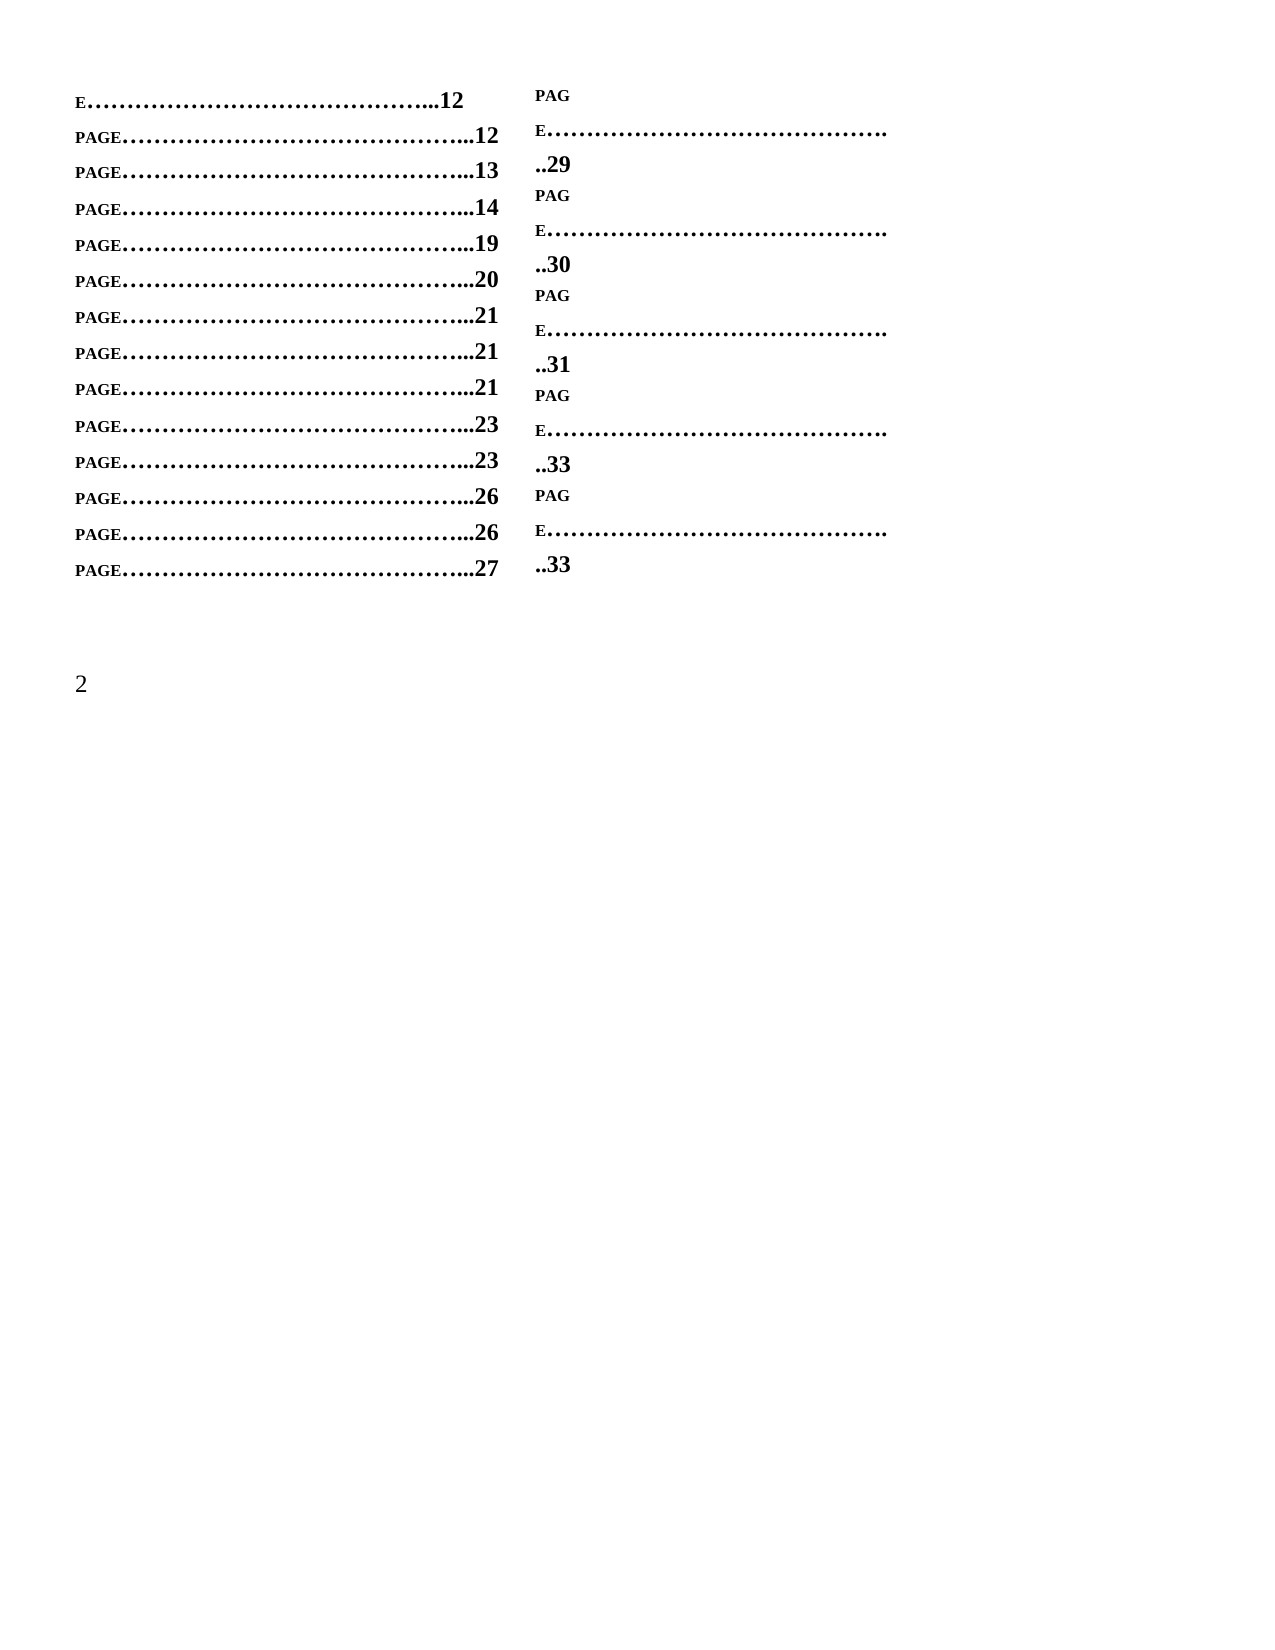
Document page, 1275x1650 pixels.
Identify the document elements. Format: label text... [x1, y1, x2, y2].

text 2 [75, 669, 892, 697]
text PAGE……………………………………...14 PAGE……………………………………...19 PAGE……………………………………...20 PAGE……………………………………...21 PAGE……………………………………...21 PAGE……………………………………...21 PAGE……………………………………...23 PAGE……………………………………...23 PAGE……………………………………...26 PAGE……………………………………...26 PAGE……………………………………...27 PAGE……………………………………...29 PAGE……………………………………...30 PAGE……………………………………...31 PAGE……………………………………...33 PAGE……………………………………...33 [75, 193, 510, 582]
text PAGE……………………………………...14 PAGE……………………………………...19 PAGE……………………………………...20 PAGE……………………………………...21 PAGE……………………………………...21 PAGE……………………………………...21 PAGE……………………………………...23 PAGE……………………………………...23 PAGE……………………………………...26 PAGE……………………………………...26 PAGE……………………………………...27 PAGE……………………………………...29 PAGE……………………………………...30 PAGE……………………………………...31 PAGE……………………………………...33 PAGE……………………………………...33 [535, 86, 892, 577]
